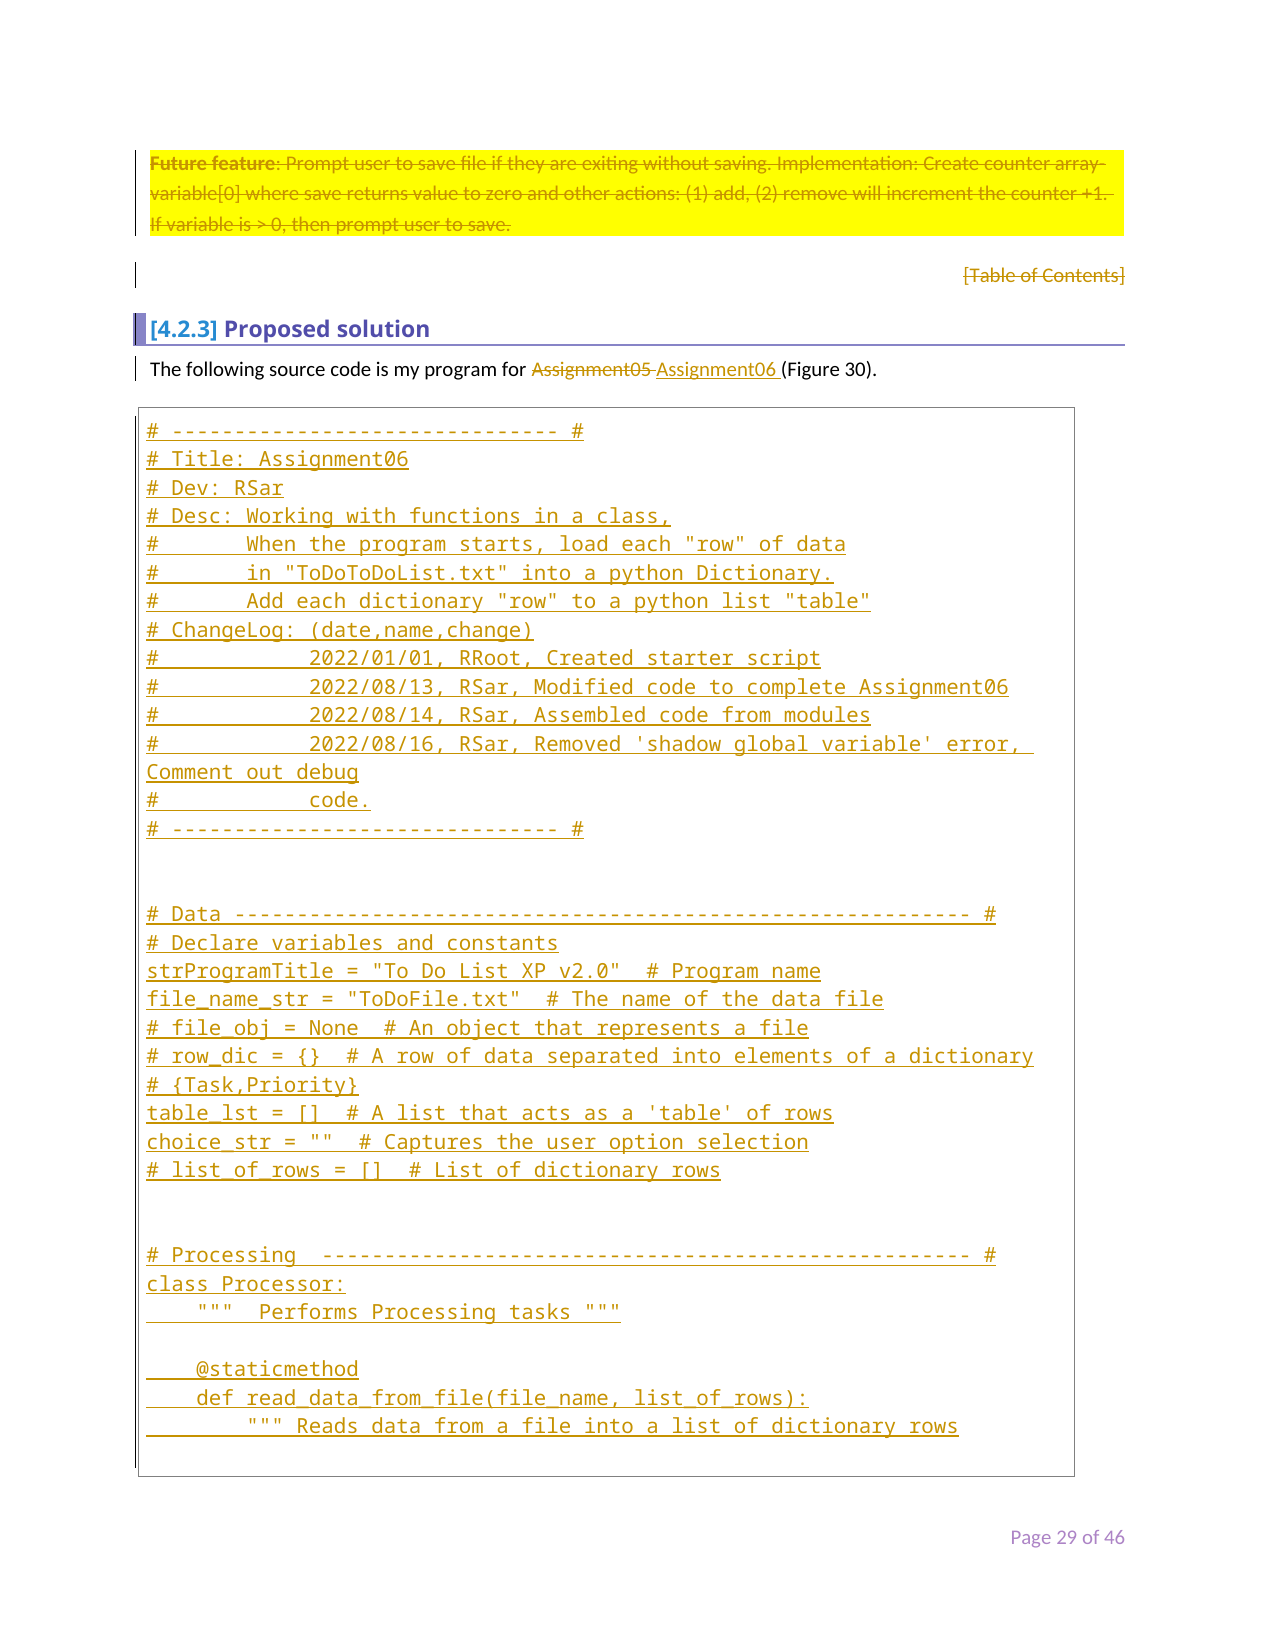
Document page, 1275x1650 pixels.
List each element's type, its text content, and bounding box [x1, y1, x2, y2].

text The following source code is my program for (). [150, 356, 1125, 381]
table_header [139, 408, 1074, 1476]
subtitle Proposed solution [146, 313, 1125, 344]
